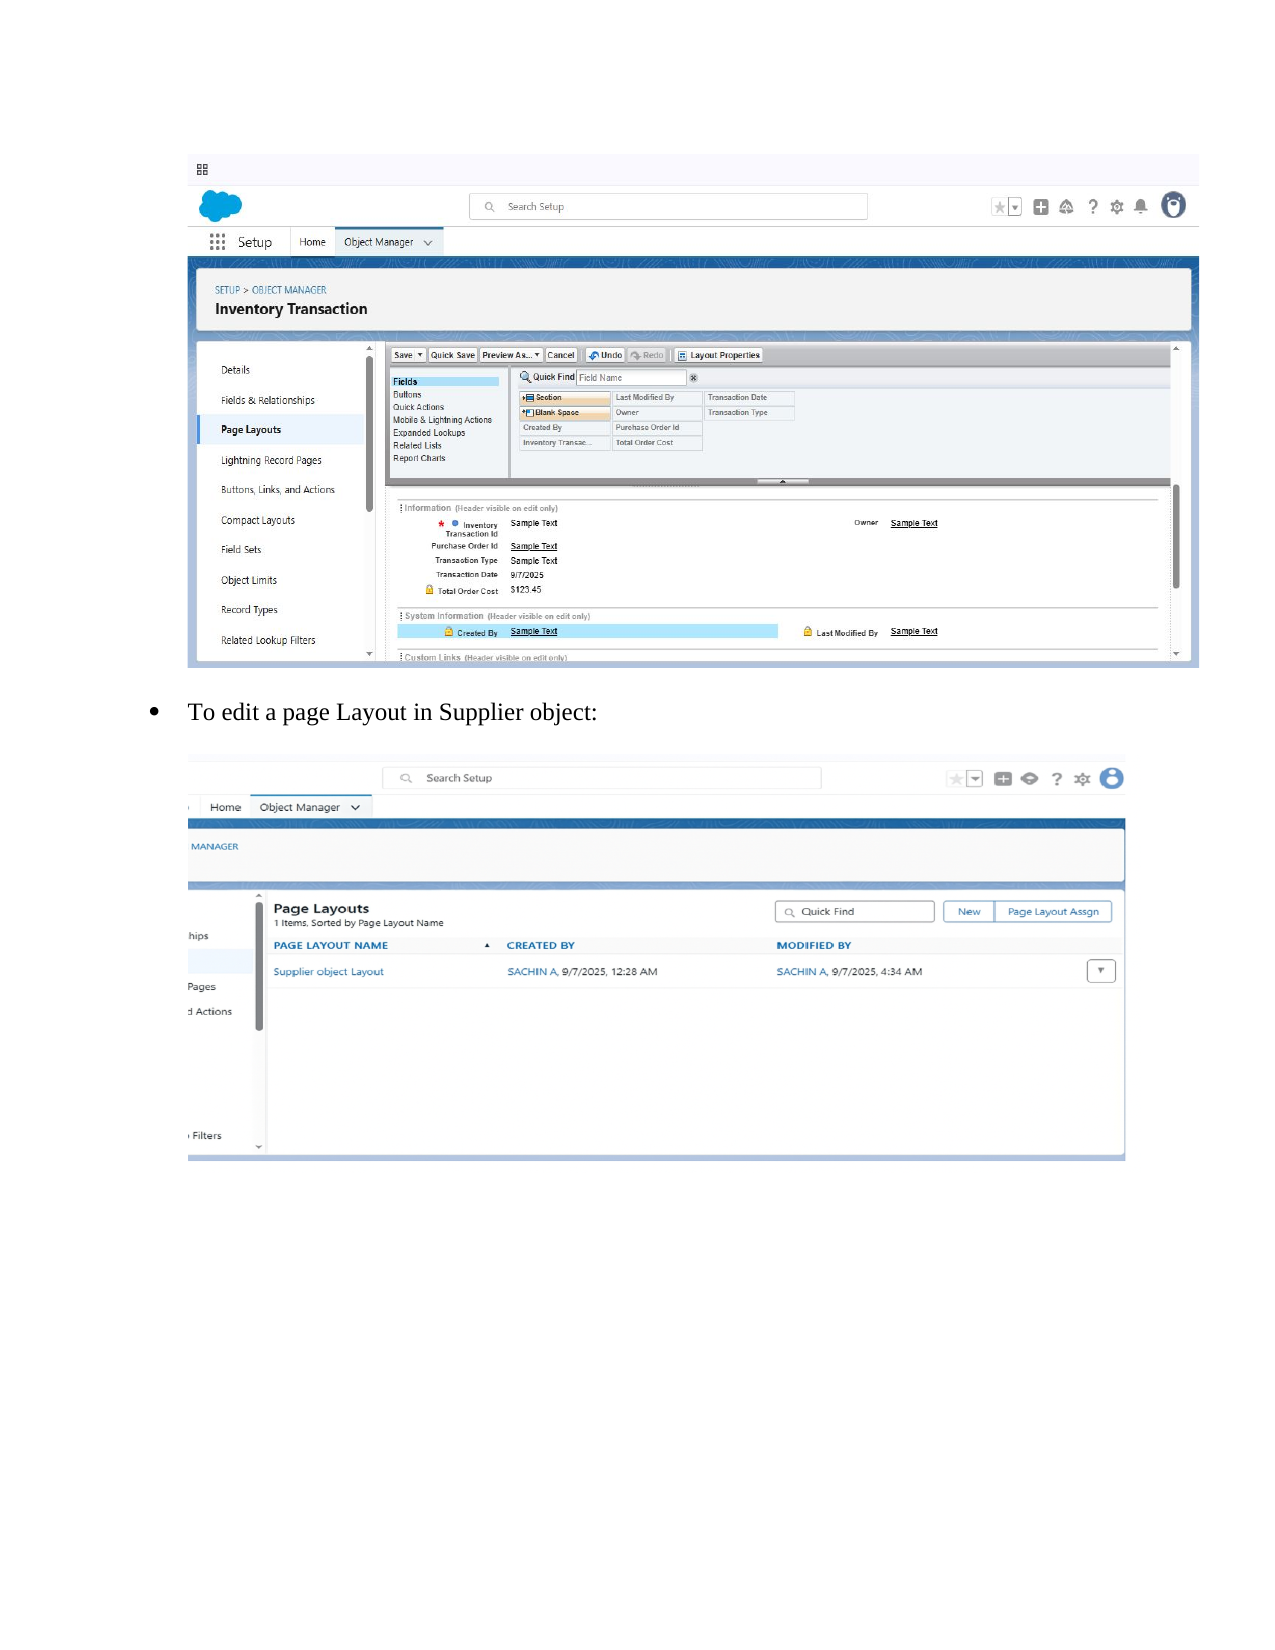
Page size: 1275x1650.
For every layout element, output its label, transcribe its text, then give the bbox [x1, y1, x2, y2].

picture [187, 754, 1157, 1173]
picture [187, 154, 1200, 668]
list To edit a page Layout in Supplier object: [150, 697, 1200, 725]
